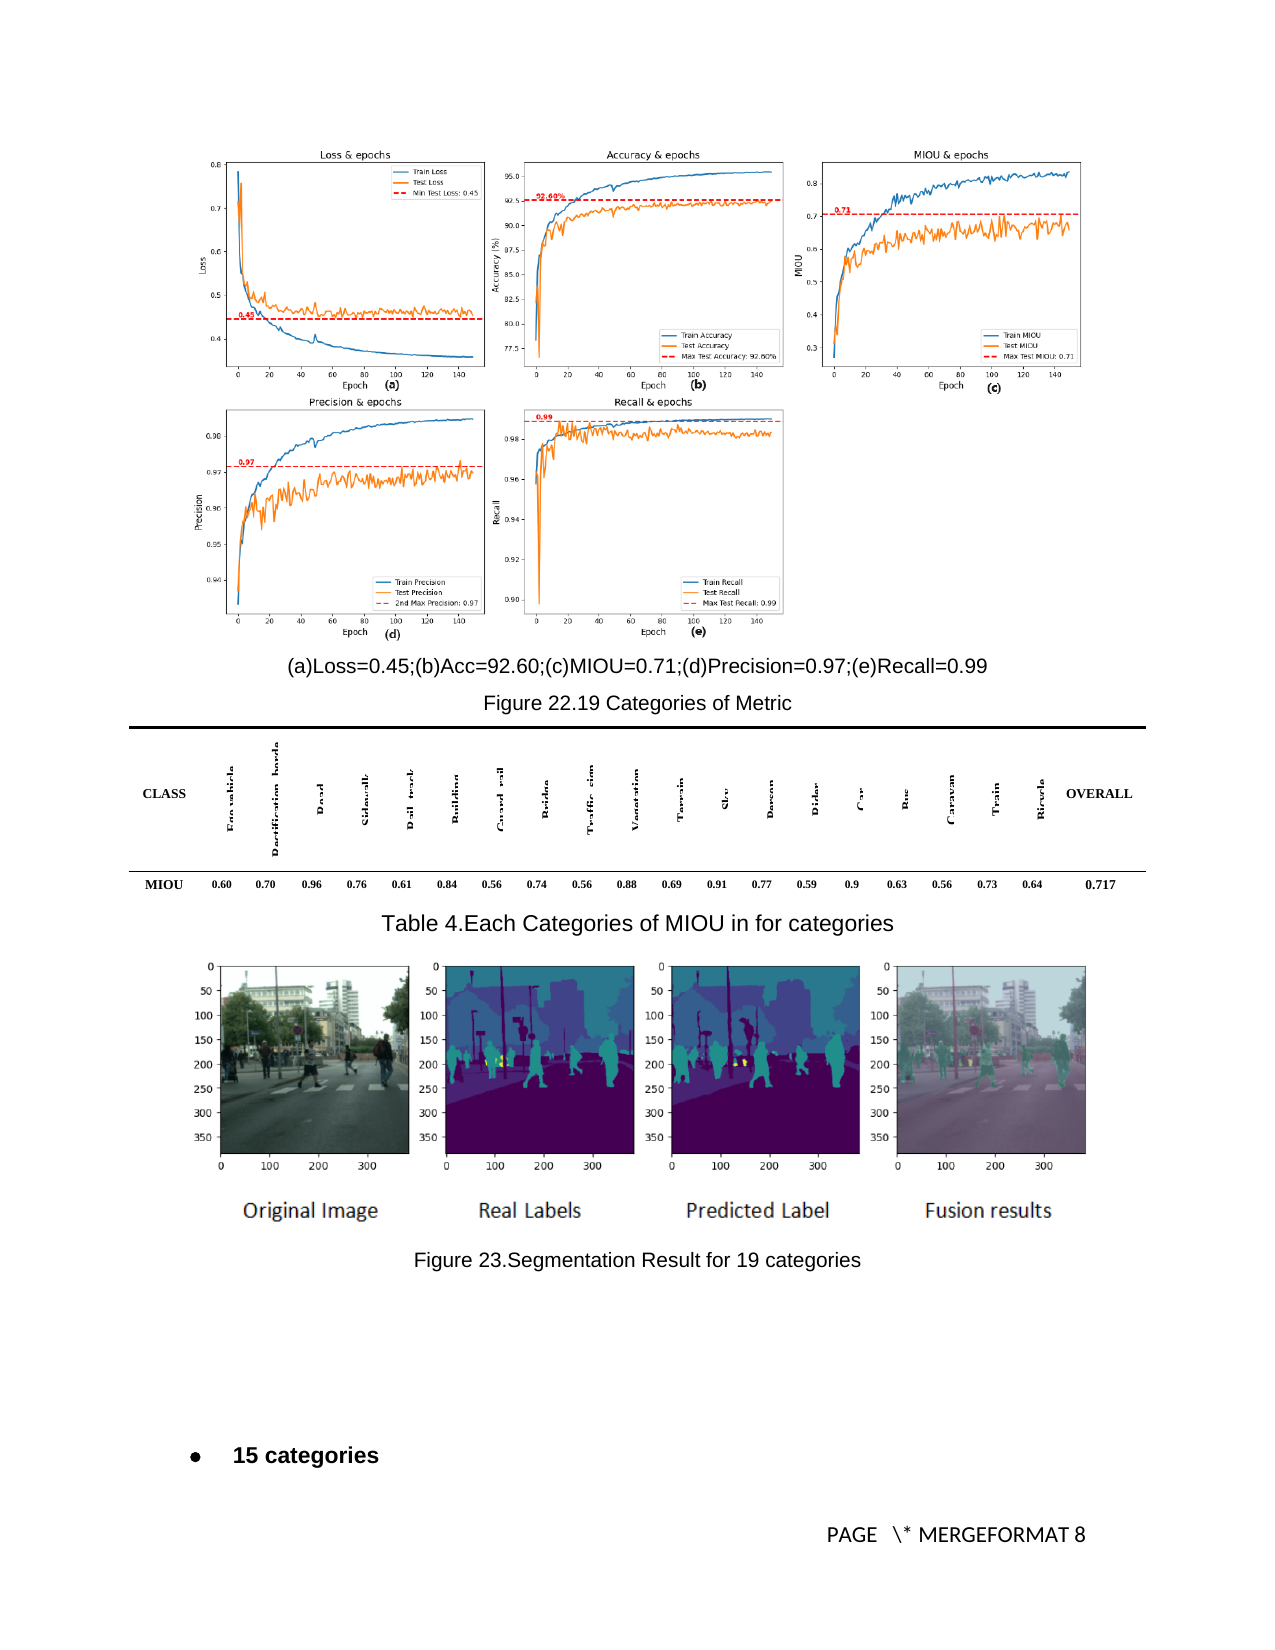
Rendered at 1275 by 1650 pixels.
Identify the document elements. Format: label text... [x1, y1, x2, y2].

list 15 categories [189, 1442, 1086, 1468]
table_header Bus [874, 729, 919, 871]
table_cell 0.96 [289, 872, 334, 910]
table_header Vegetation [604, 729, 649, 871]
table_cell 0.77 [739, 872, 784, 910]
text Figure 22.19 Categories of Metric [189, 690, 1086, 714]
table_cell 0.70 [244, 872, 289, 910]
table_cell 0.60 [199, 872, 244, 910]
text (a)Loss=0.45;(b)Acc=92.60;(c)MIOU=0.71;(d)Precision=0.97;(e)Recall=0.99 [189, 654, 1086, 678]
table_header Rider [784, 729, 829, 871]
table_header Bicycle [1010, 729, 1054, 871]
table_header Terrain [649, 729, 694, 871]
table_header Traffic_sign [559, 729, 604, 871]
table_cell 0.9 [829, 872, 874, 910]
table_cell 0.63 [874, 872, 919, 910]
table_header Person [739, 729, 784, 871]
table_cell 0.88 [604, 872, 649, 910]
table_header Rectification_border [244, 729, 289, 871]
table_cell 0.56 [919, 872, 964, 910]
table_cell 0.69 [649, 872, 694, 910]
table_cell 0.56 [559, 872, 604, 910]
table_header Train [964, 729, 1009, 871]
table_cell 0.76 [334, 872, 379, 910]
table_header Guard_rail [469, 729, 514, 871]
picture [191, 147, 1084, 641]
text Table 4.Each Categories of MIOU in for categories [189, 910, 1086, 937]
table_header Building [424, 729, 469, 871]
picture [191, 1188, 1084, 1234]
table_header Rail_track [379, 729, 424, 871]
table_cell 0.61 [379, 872, 424, 910]
table_header Bridge [514, 729, 559, 871]
table_header CLASS [129, 729, 199, 871]
table_header Ego vehicle [199, 729, 244, 871]
picture [188, 955, 1089, 1174]
table_header Sidewalk [334, 729, 379, 871]
table_header Road [289, 729, 334, 871]
table_cell MIOU [129, 872, 199, 910]
table_cell 0.59 [784, 872, 829, 910]
table_cell 0.717 [1055, 872, 1146, 910]
table_header Caravan [919, 729, 964, 871]
table_cell 0.73 [964, 872, 1009, 910]
table_header OVERALL [1055, 729, 1146, 871]
table_header Sky [694, 729, 739, 871]
table_cell 0.91 [694, 872, 739, 910]
table_header Car [829, 729, 874, 871]
table_cell 0.84 [424, 872, 469, 910]
text Figure 23.Segmentation Result for 19 categories [189, 1248, 1086, 1272]
table_cell 0.56 [469, 872, 514, 910]
table_cell 0.74 [514, 872, 559, 910]
table_cell 0.64 [1010, 872, 1054, 910]
